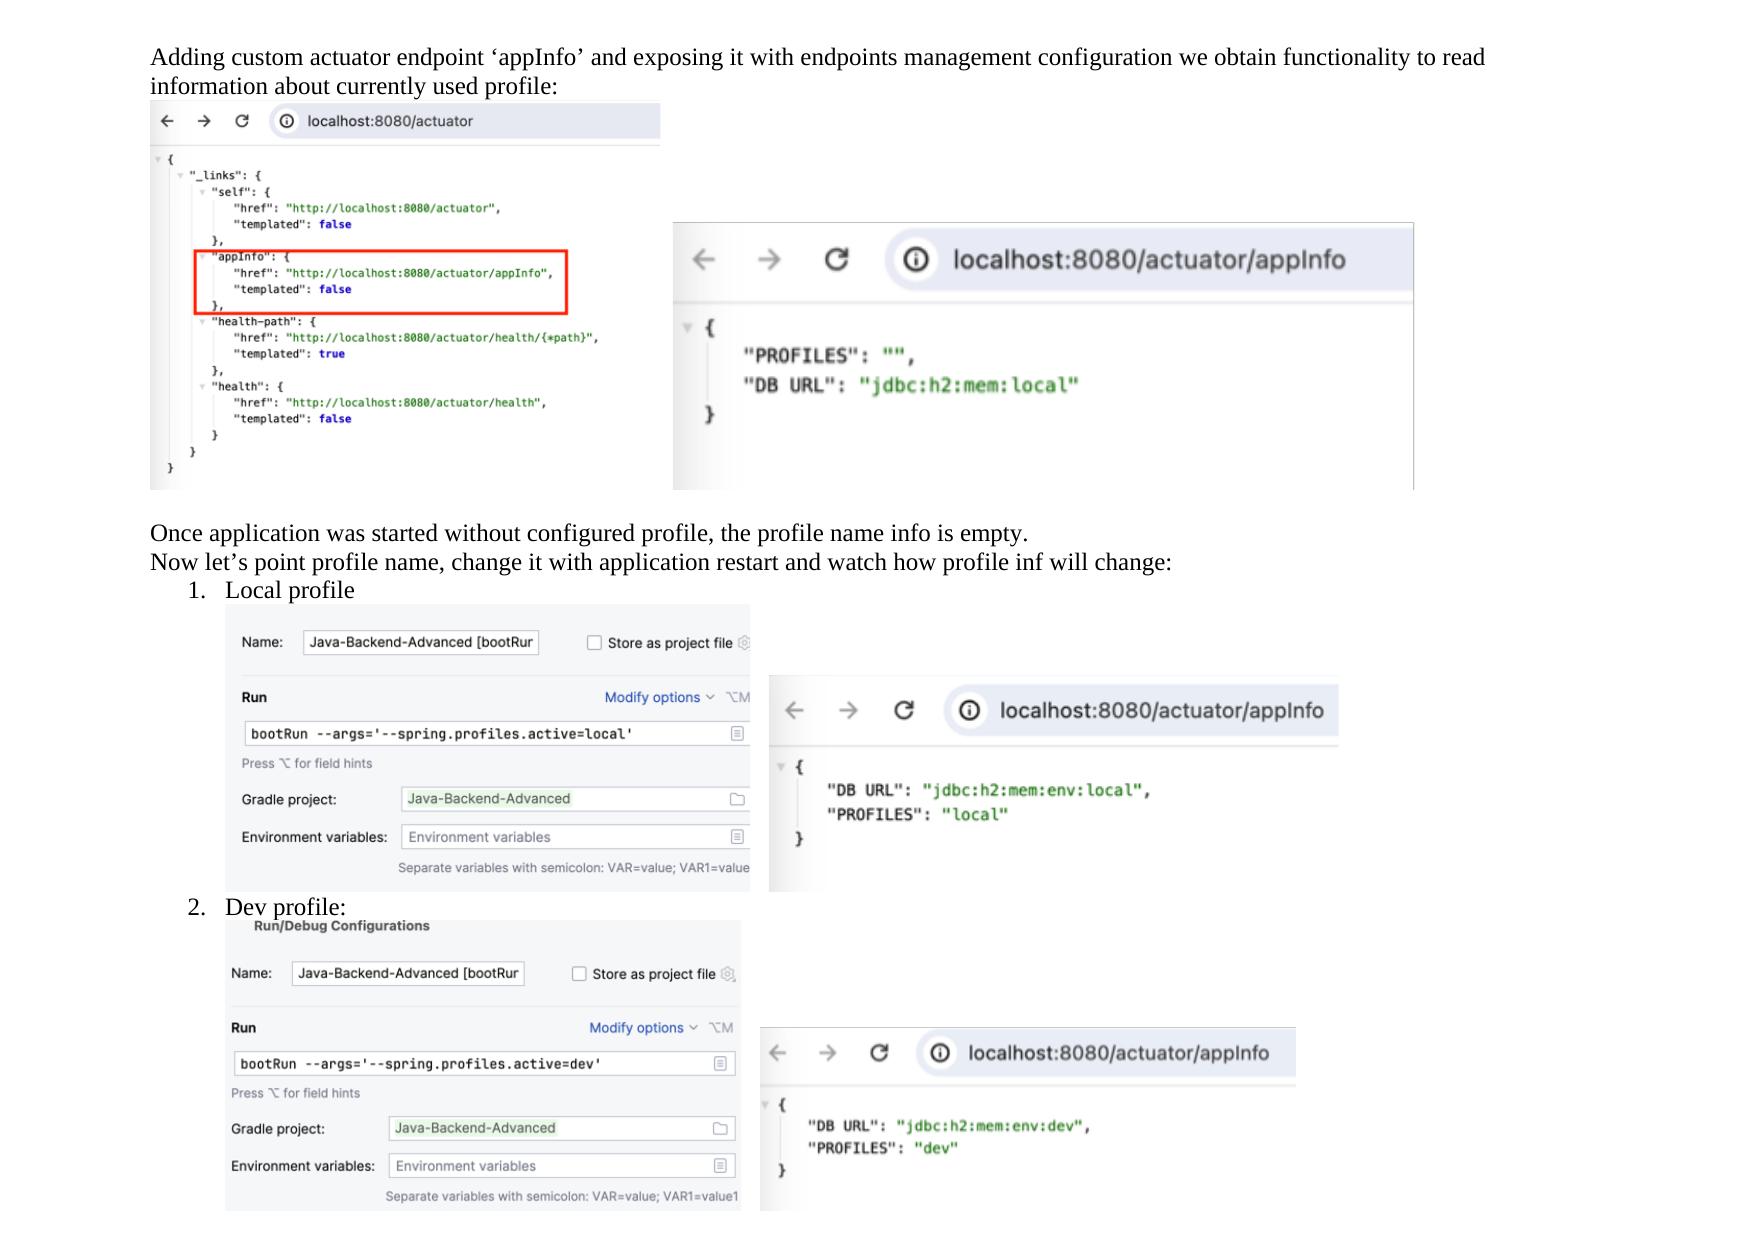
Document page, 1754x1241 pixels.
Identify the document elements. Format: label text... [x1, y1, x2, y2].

picture [768, 675, 1339, 892]
list Dev profile: [187, 892, 1604, 920]
list Local profile [187, 575, 1604, 604]
text Adding custom actuator endpoint ‘appInfo’ and exposing it with endpoints management configuration we obtain functionality to read information about currently used profile: [150, 42, 1604, 99]
picture [150, 99, 661, 490]
text Now let’s point profile name, change it with application restart and watch how profile inf will change: [150, 547, 1604, 575]
picture [760, 1026, 1296, 1211]
picture [672, 221, 1416, 490]
picture [225, 920, 742, 1211]
picture [225, 604, 750, 892]
text Once application was started without configured profile, the profile name info is empty. [150, 518, 1604, 547]
